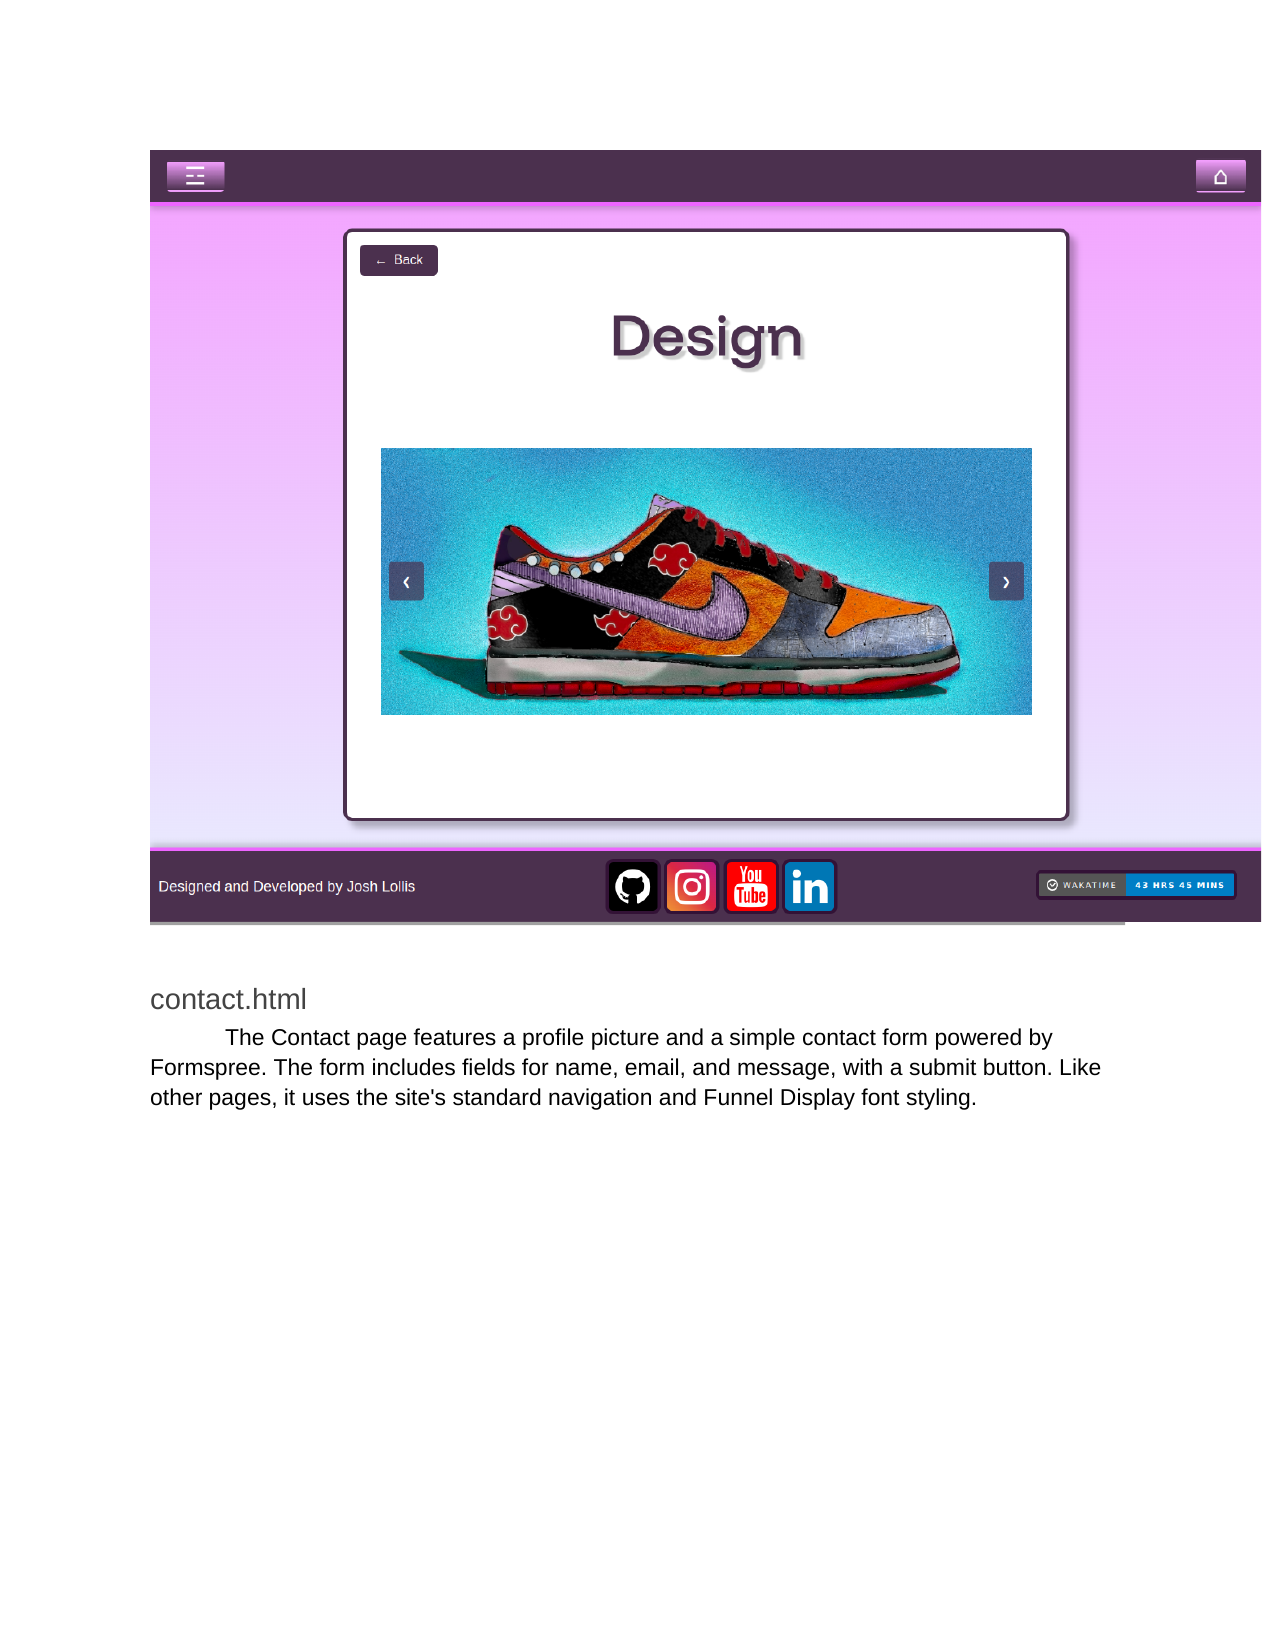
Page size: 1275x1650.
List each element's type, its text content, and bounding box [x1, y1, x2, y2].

text The Contact page features a profile picture and a simple contact form powered by Formspree. The form includes fields for name, email, and message, with a submit button. Like other pages, it uses the site's standard navigation and Funnel Display font styling. [150, 1023, 1125, 1110]
picture [150, 150, 1262, 922]
subtitle contact.html [150, 982, 1125, 1015]
